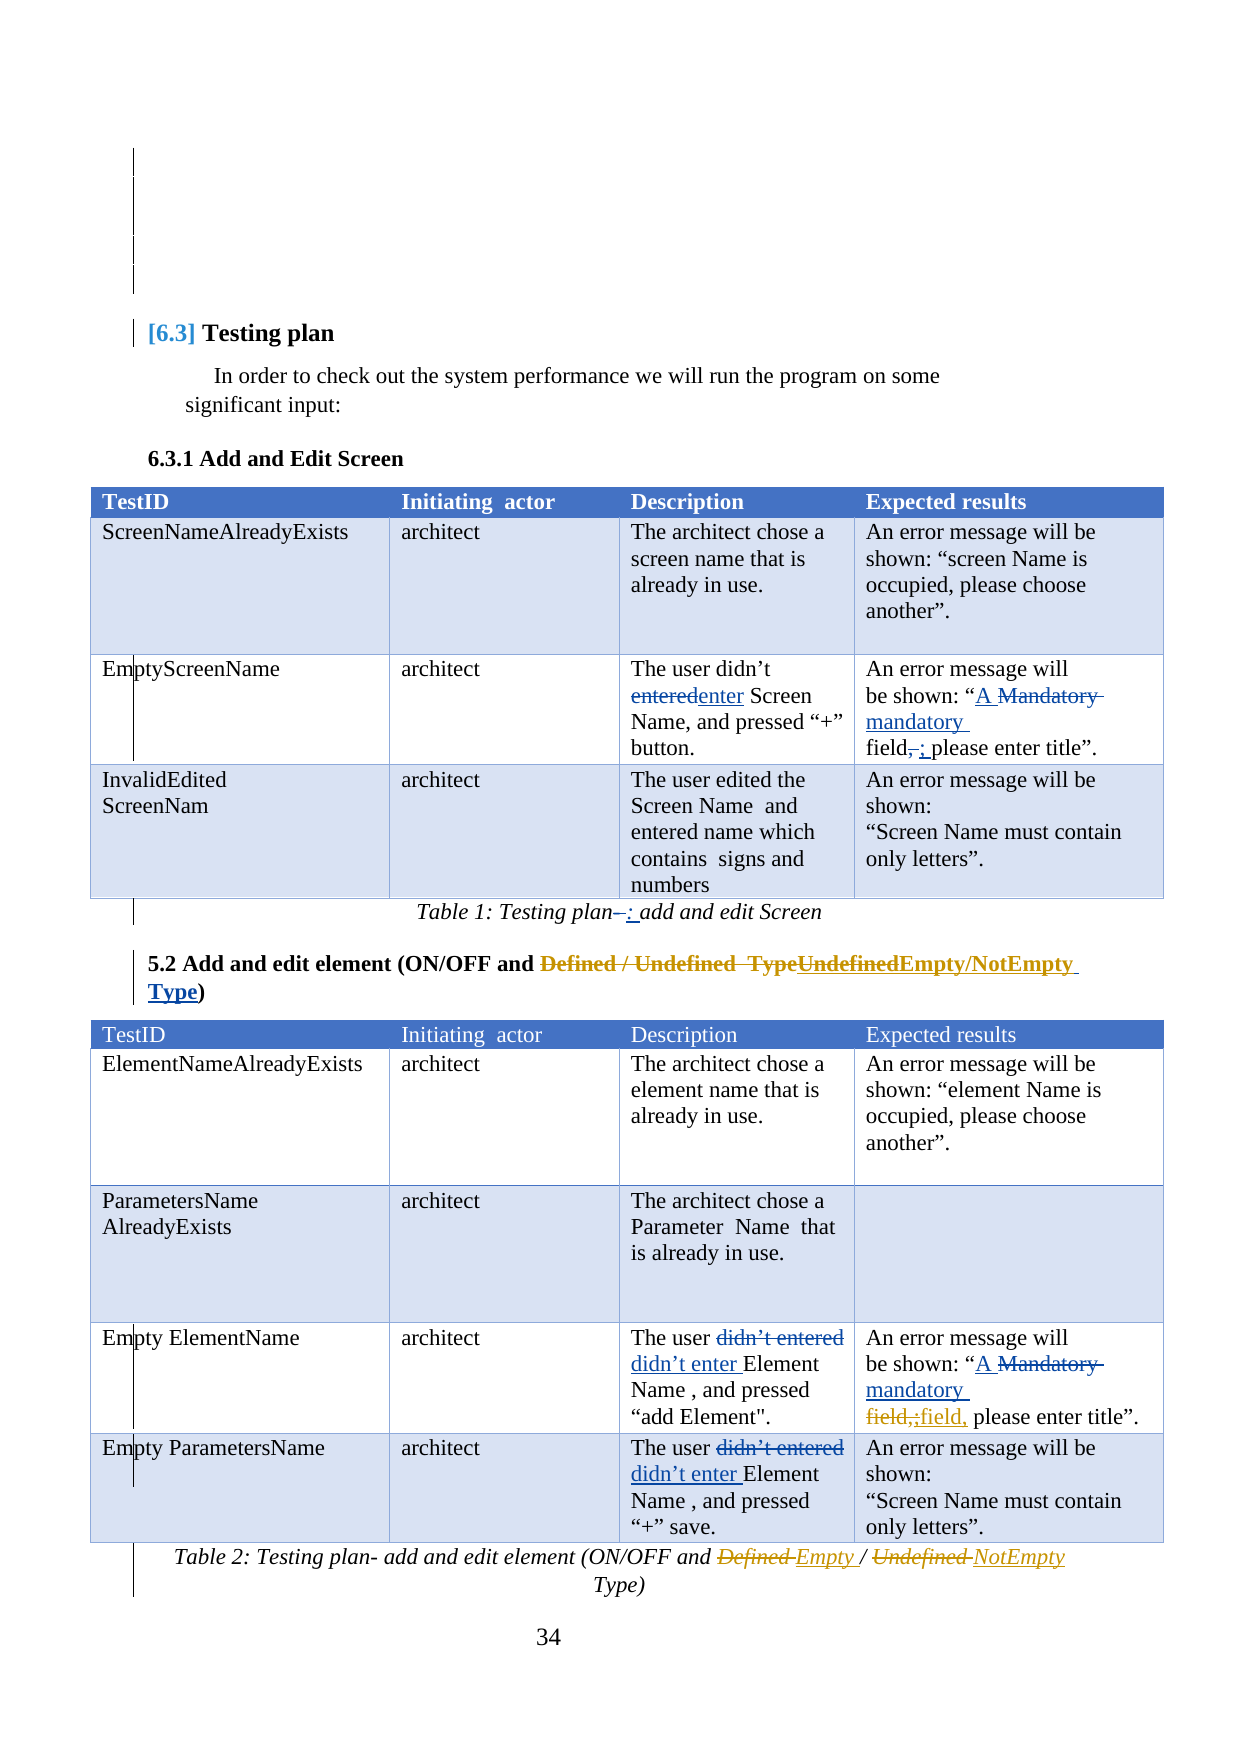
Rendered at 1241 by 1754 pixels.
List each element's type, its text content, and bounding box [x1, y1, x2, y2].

table_header Expected results [854, 1021, 1163, 1048]
table_cell Empty ParametersName [91, 1434, 389, 1542]
table_header TestID [91, 488, 390, 517]
table_cell ScreenNameAlreadyExists [91, 518, 389, 654]
table_cell An error message will be shown: “ please enter title”. [855, 1323, 1163, 1432]
table_header Initiating actor [390, 488, 619, 517]
table_cell EmptyScreenName [91, 655, 389, 764]
text 6.3.1 Add and Edit Screen [148, 446, 1092, 472]
table_cell The user Element Name , and pressed “add Element". [620, 1323, 854, 1432]
table_cell Empty ElementName [91, 1323, 389, 1432]
text Table 1: Testing planadd and edit Screen [148, 899, 1092, 925]
table_header TestID [91, 1021, 390, 1048]
list Testing plan [148, 318, 1092, 347]
text 5.2 Add and edit element (ON/OFF and ) [148, 950, 1092, 1005]
table_cell [855, 1186, 1163, 1322]
table_cell architect [390, 1434, 619, 1542]
table_cell The architect chose a screen name that is already in use. [620, 518, 854, 654]
table_header Description [619, 488, 854, 517]
table_cell An error message will be shown: “element Name is occupied, please choose another”. [855, 1049, 1163, 1185]
table_cell An error message will be shown: “Screen Name must contain only letters”. [855, 1434, 1163, 1542]
table_cell The architect chose a Parameter Name that is already in use. [620, 1186, 854, 1322]
table_cell architect [390, 765, 619, 897]
table_cell architect [390, 655, 619, 764]
text Table 2: Testing plan- add and edit element (ON/OFF and / Type) [148, 1543, 1092, 1597]
table_cell InvalidEdited ScreenNam [91, 765, 389, 897]
table_cell architect [390, 518, 619, 654]
table_cell An error message will be shown: “screen Name is occupied, please choose another”. [855, 518, 1163, 654]
table_cell architect [390, 1186, 619, 1322]
table_cell The user edited the Screen Name and entered name which contains signs and numbers [620, 765, 854, 897]
table_header Expected results [854, 488, 1163, 517]
table_header Description [619, 1021, 854, 1048]
table_cell architect [390, 1323, 619, 1432]
table_cell An error message will be shown: “ fieldplease enter title”. [855, 655, 1163, 764]
table_cell An error message will be shown: “Screen Name must contain only letters”. [855, 765, 1163, 897]
table_header Initiating actor [390, 1021, 619, 1048]
table_cell The architect chose a element name that is already in use. [620, 1049, 854, 1185]
table_cell ElementNameAlreadyExists [91, 1049, 389, 1185]
table_cell ParametersName AlreadyExists [91, 1186, 389, 1322]
text In order to check out the system performance we will run the program on some significant input: [185, 363, 941, 418]
table_cell The user didn’t Screen Name, and pressed “+” button. [620, 655, 854, 764]
table_cell architect [390, 1049, 619, 1185]
table_cell The user Element Name , and pressed “+” save. [620, 1434, 854, 1542]
